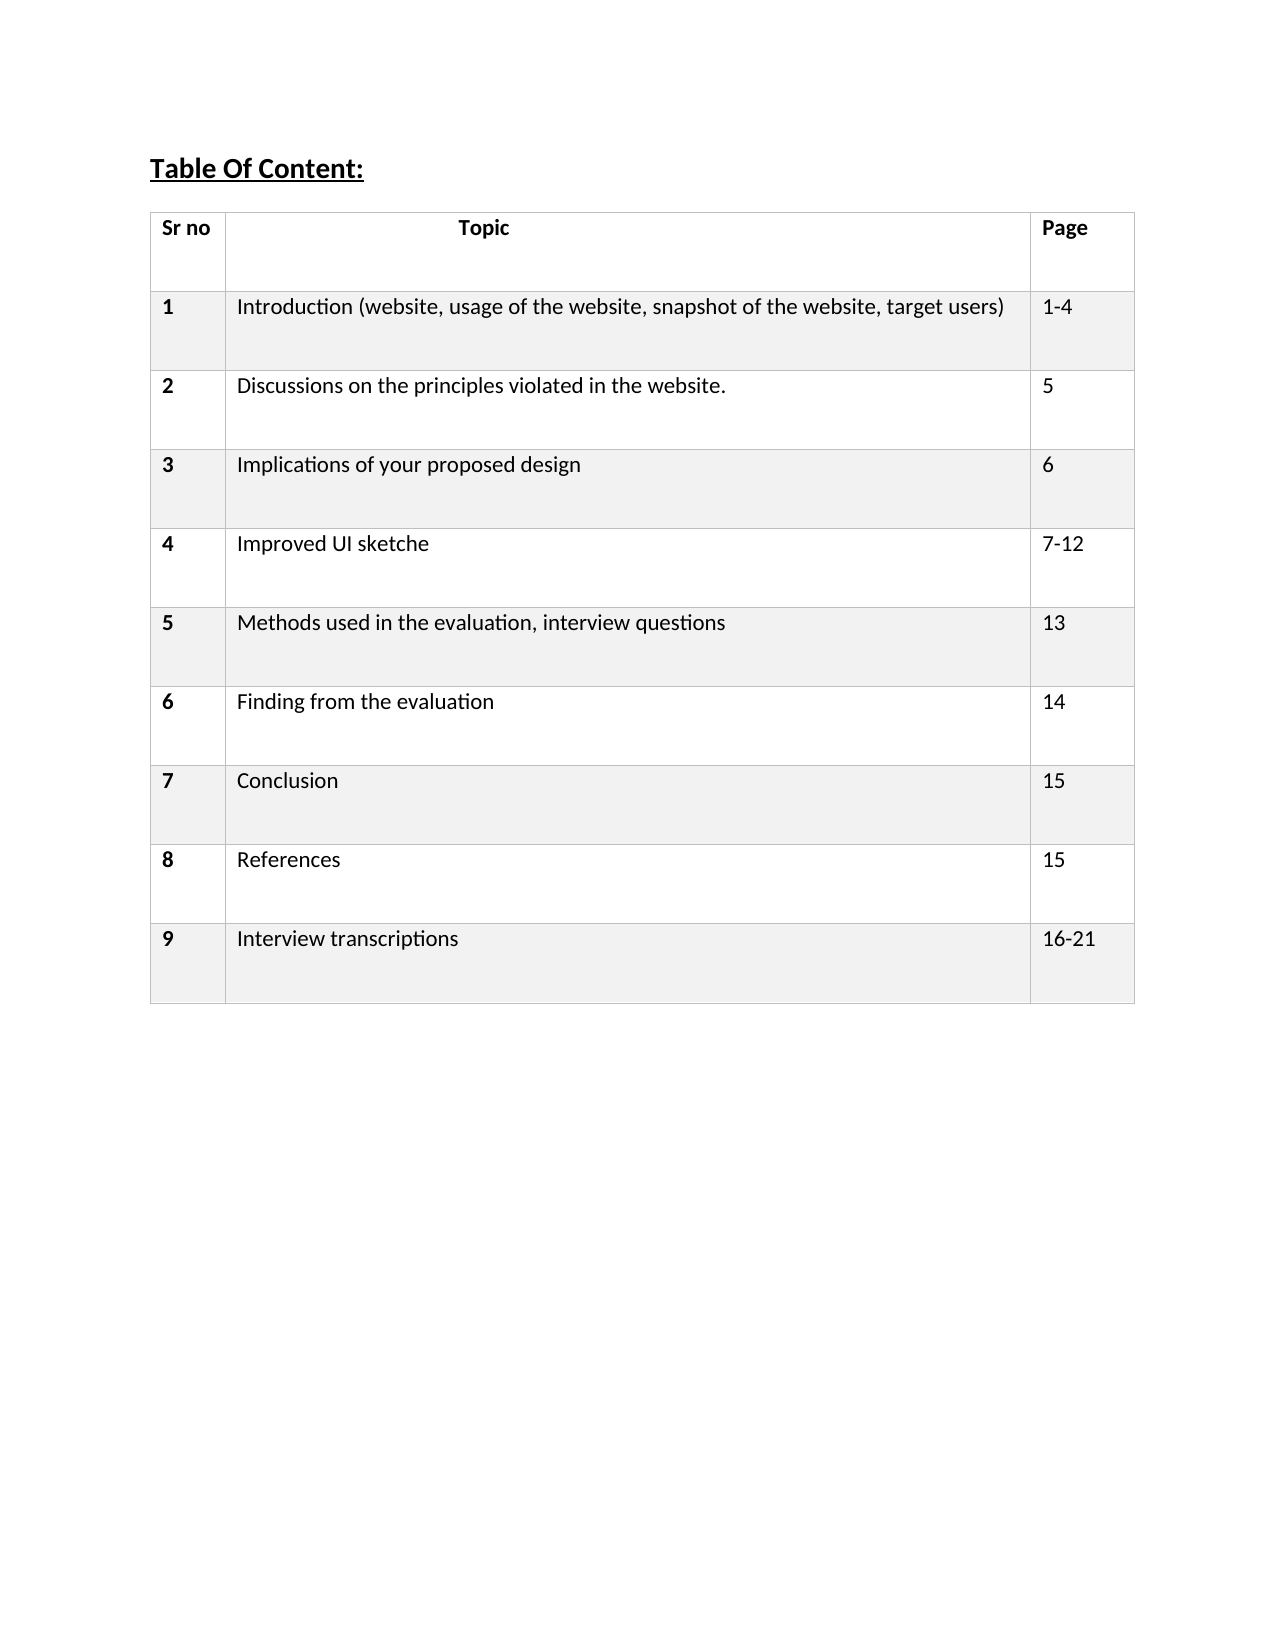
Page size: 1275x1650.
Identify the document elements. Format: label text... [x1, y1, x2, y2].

table_cell 14 [1031, 687, 1134, 765]
table_cell 5 [1031, 371, 1134, 449]
table_cell References [226, 845, 1030, 923]
text Table Of Content: [150, 150, 1125, 186]
table_header Sr no [151, 213, 225, 291]
table_cell Finding from the evaluation [226, 687, 1030, 765]
table_cell 5 [151, 608, 225, 686]
table_cell 8 [151, 845, 225, 923]
table_cell 3 [151, 450, 225, 528]
table_cell 6 [151, 687, 225, 765]
table_cell 13 [1031, 608, 1134, 686]
table_cell 7-12 [1031, 529, 1134, 607]
table_cell 15 [1031, 766, 1134, 844]
table_cell 1 [151, 292, 225, 370]
table_cell Introduction (website, usage of the website, snapshot of the website, target users) [226, 292, 1030, 370]
table_cell Discussions on the principles violated in the website. [226, 371, 1030, 449]
table_cell 2 [151, 371, 225, 449]
table_cell Interview transcriptions [226, 924, 1030, 1002]
table_cell Methods used in the evaluation, interview questions [226, 608, 1030, 686]
table_cell Conclusion [226, 766, 1030, 844]
table_cell Improved UI sketche [226, 529, 1030, 607]
table_cell 7 [151, 766, 225, 844]
table_header Topic [226, 213, 1030, 291]
table_cell 16-21 [1031, 924, 1134, 1002]
table_cell 6 [1031, 450, 1134, 528]
table_cell 9 [151, 924, 225, 1002]
table_cell 15 [1031, 845, 1134, 923]
table_header Page [1031, 213, 1134, 291]
table_cell 1-4 [1031, 292, 1134, 370]
table_cell Implications of your proposed design [226, 450, 1030, 528]
table_cell 4 [151, 529, 225, 607]
